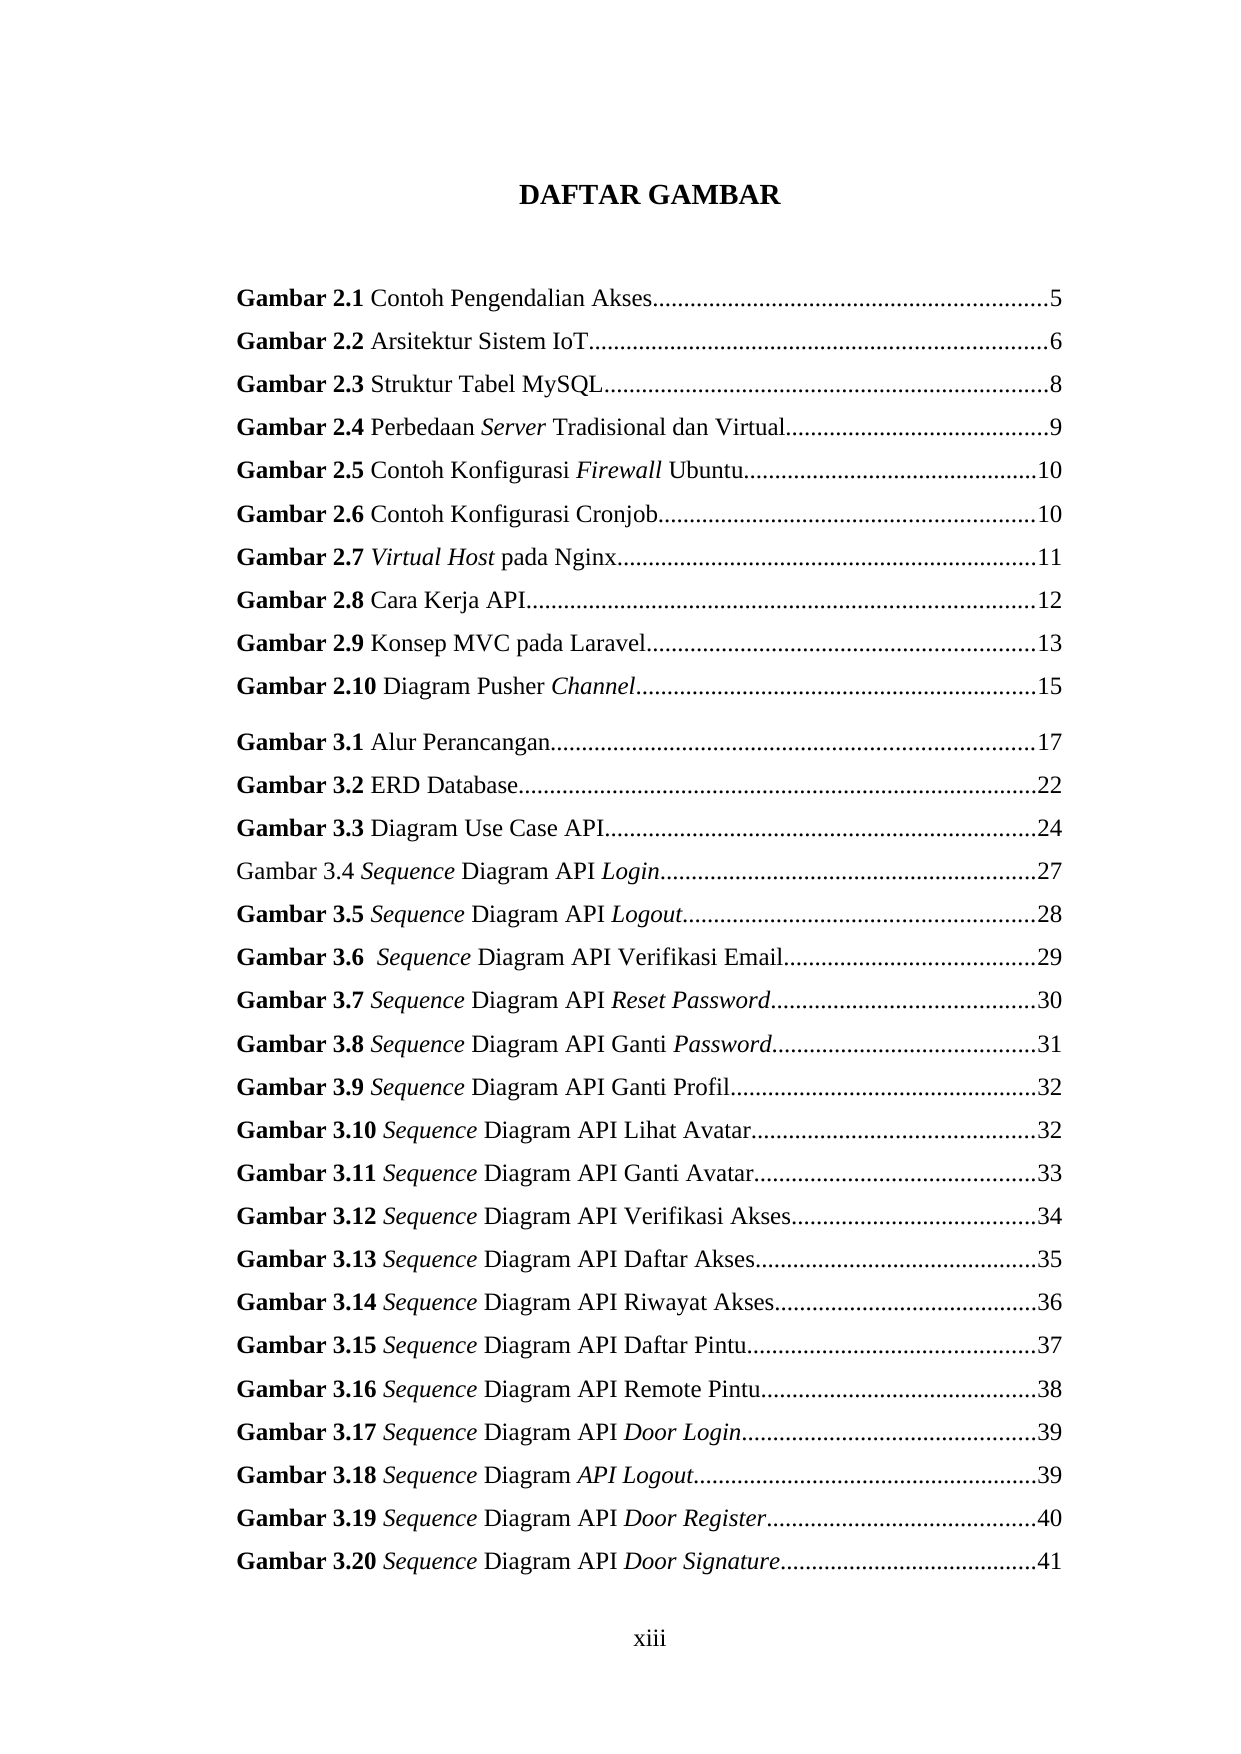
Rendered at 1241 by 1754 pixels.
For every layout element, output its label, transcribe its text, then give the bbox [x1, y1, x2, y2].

text Gambar 3.13 Sequence Diagram API Daftar Akses 35 [236, 1244, 1063, 1273]
text Gambar 3.6 Sequence Diagram API Verifikasi Email 29 [236, 942, 1063, 971]
text Gambar 3.9 Sequence Diagram API Ganti Profil 32 [236, 1072, 1063, 1101]
text Gambar 3.2 ERD Database 22 [236, 770, 1063, 799]
text Gambar 2.8 Cara Kerja API 12 [236, 585, 1063, 614]
text Gambar 3.17 Sequence Diagram API Door Login 39 [236, 1417, 1063, 1446]
text Gambar 3.19 Sequence Diagram API Door Register 40 [236, 1503, 1063, 1532]
text Gambar 3.18 Sequence Diagram API Logout 39 [236, 1460, 1063, 1489]
text Gambar 2.3 Struktur Tabel MySQL 8 [236, 369, 1063, 398]
text Gambar 3.8 Sequence Diagram API Ganti Password 31 [236, 1029, 1063, 1057]
text Gambar 2.6 Contoh Konfigurasi Cronjob 10 [236, 499, 1063, 527]
text Gambar 3.12 Sequence Diagram API Verifikasi Akses 34 [236, 1201, 1063, 1230]
text Gambar 3.11 Sequence Diagram API Ganti Avatar 33 [236, 1158, 1063, 1187]
text Gambar 3.14 Sequence Diagram API Riwayat Akses 36 [236, 1287, 1063, 1316]
text Gambar 3.20 Sequence Diagram API Door Signature 41 [236, 1546, 1063, 1575]
text Gambar 3.1 Alur Perancangan 17 [236, 727, 1063, 756]
text Gambar 2.1 Contoh Pengendalian Akses 5 [236, 283, 1063, 312]
text Gambar 3.3 Diagram Use Case API 24 [236, 813, 1063, 842]
text Gambar 3.4 Sequence Diagram API Login 27 [236, 856, 1063, 885]
text Gambar 2.7 Virtual Host pada Nginx 11 [236, 542, 1063, 571]
text Gambar 3.5 Sequence Diagram API Logout 28 [236, 899, 1063, 928]
subtitle DAFTAR GAMBAR [236, 177, 1063, 211]
text Gambar 2.10 Diagram Pusher Channel 15 [236, 671, 1063, 700]
text Gambar 2.2 Arsitektur Sistem IoT 6 [236, 326, 1063, 355]
text Gambar 2.5 Contoh Konfigurasi Firewall Ubuntu 10 [236, 456, 1063, 484]
text Gambar 2.4 Perbedaan Server Tradisional dan Virtual 9 [236, 412, 1063, 441]
text Gambar 3.7 Sequence Diagram API Reset Password 30 [236, 986, 1063, 1014]
text Gambar 3.15 Sequence Diagram API Daftar Pintu 37 [236, 1331, 1063, 1359]
text Gambar 3.10 Sequence Diagram API Lihat Avatar 32 [236, 1115, 1063, 1144]
text Gambar 3.16 Sequence Diagram API Remote Pintu 38 [236, 1374, 1063, 1402]
text Gambar 2.9 Konsep MVC pada Laravel 13 [236, 628, 1063, 657]
